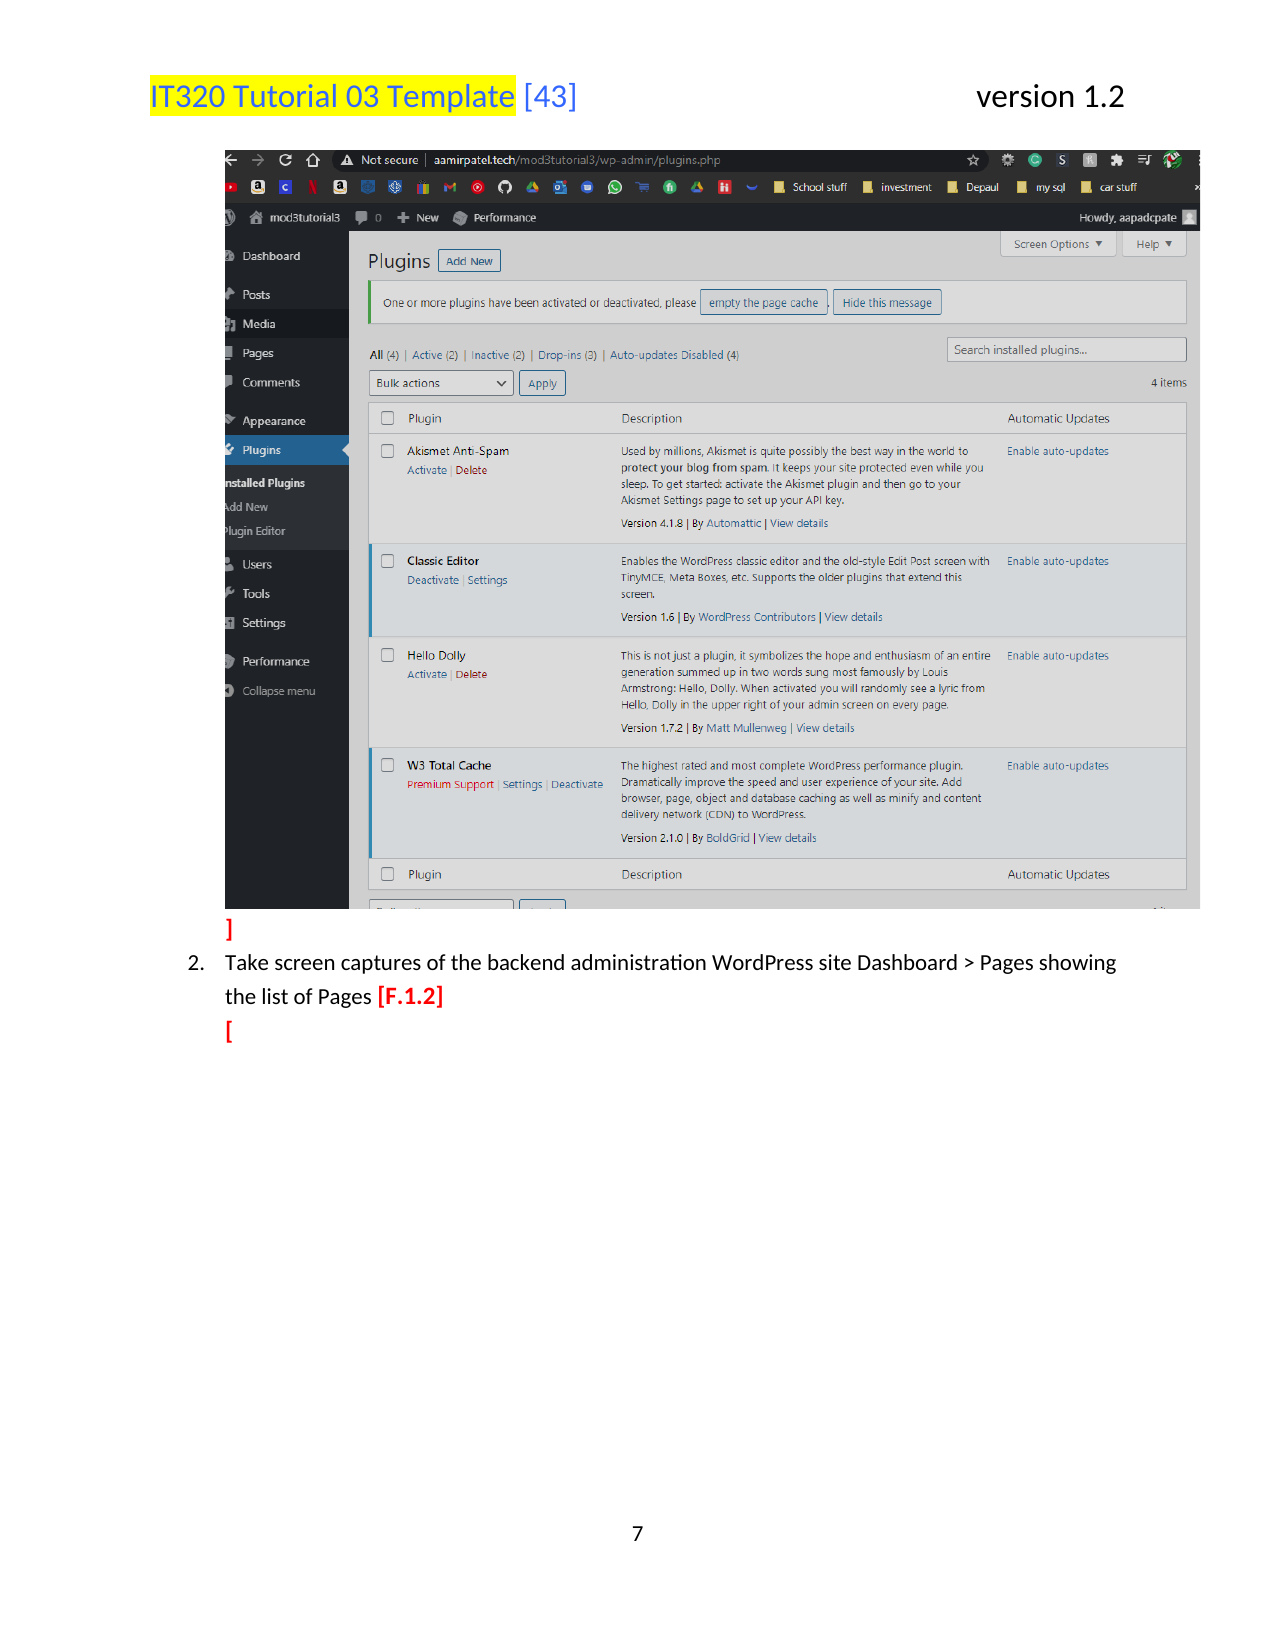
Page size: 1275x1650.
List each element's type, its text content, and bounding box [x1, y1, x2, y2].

list Take screen captures of the backend administration WordPress site Dashboard > Pages showing the list of Pages [F.1.2] [ ] [187, 948, 1125, 1046]
picture [225, 150, 1200, 909]
